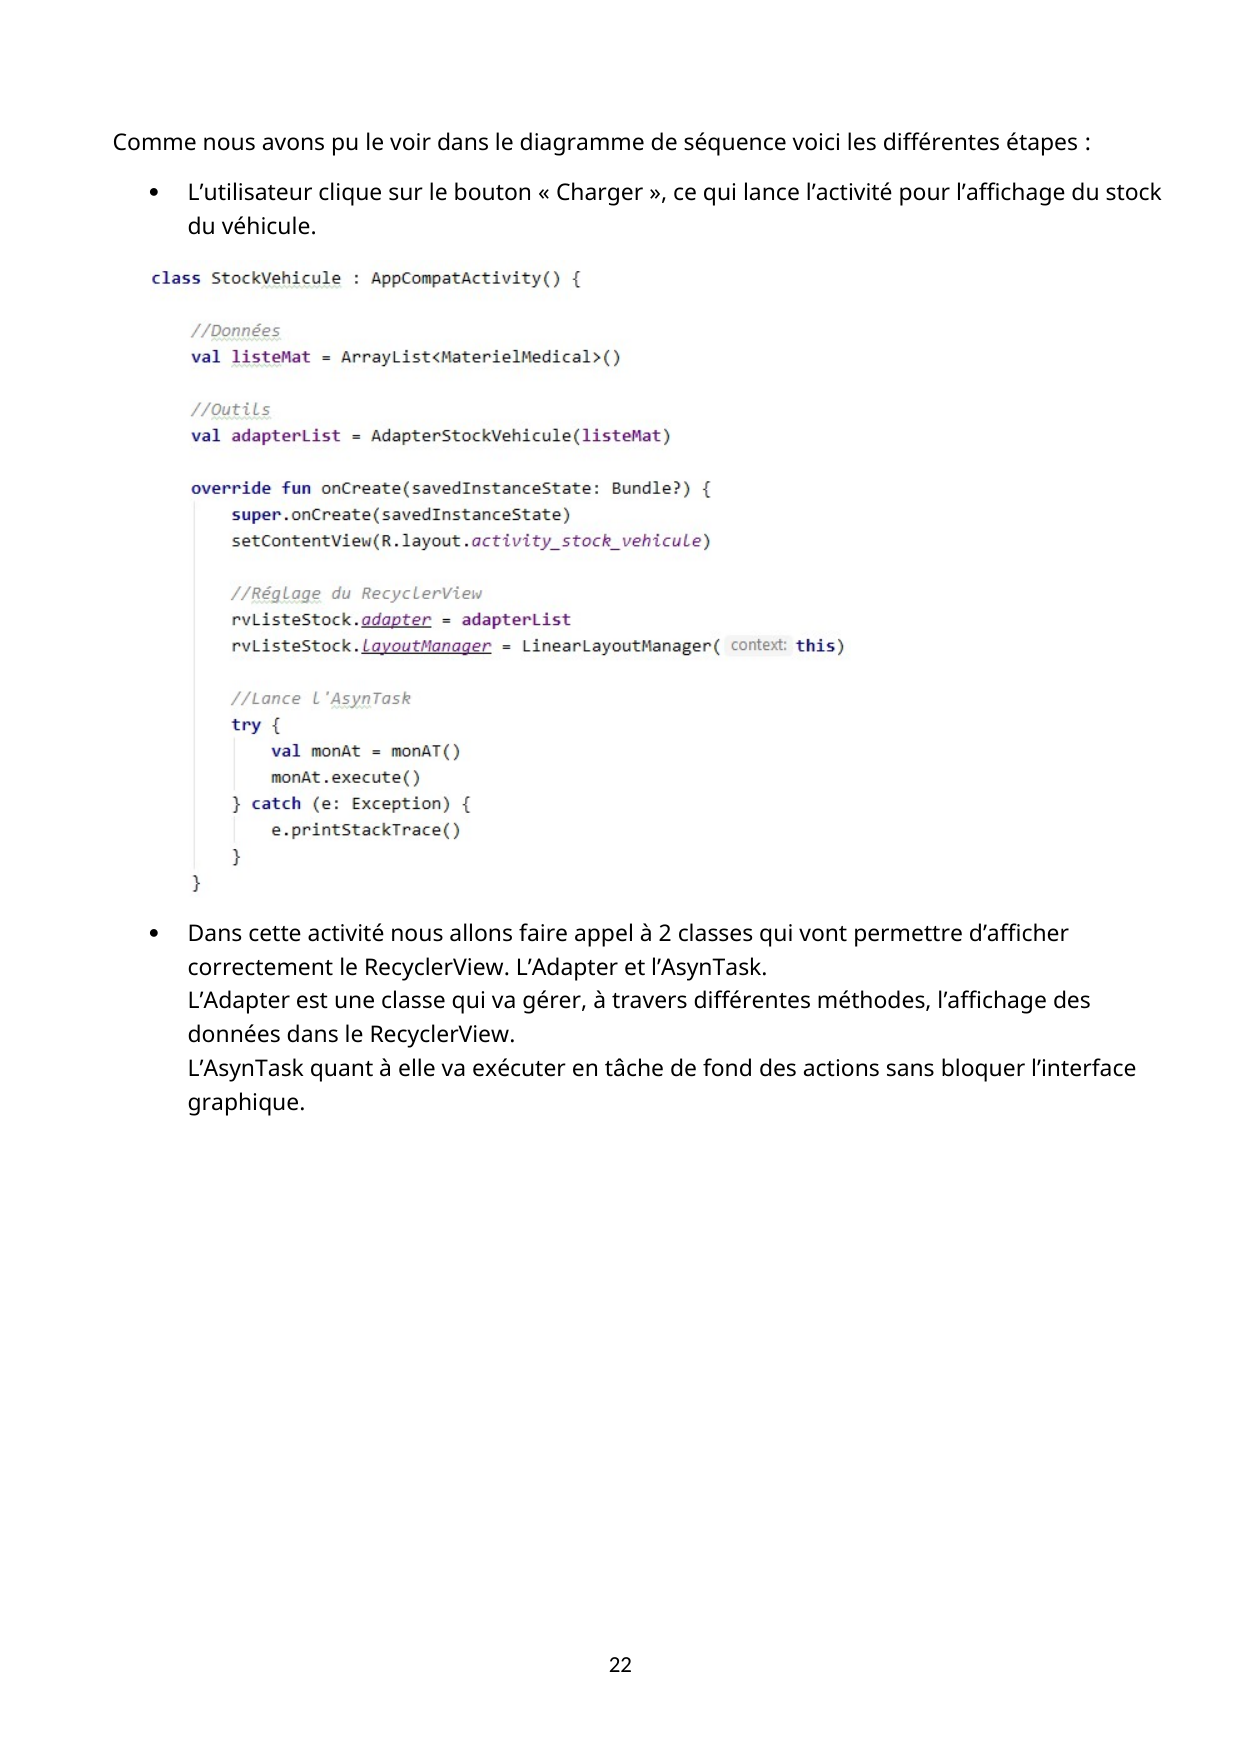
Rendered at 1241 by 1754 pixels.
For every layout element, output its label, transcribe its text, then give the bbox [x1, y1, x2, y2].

picture [150, 260, 852, 898]
list Dans cette activité nous allons faire appel à 2 classes qui vont permettre d’afficher correctement le RecyclerView. L’Adapter et l’AsynTask. [150, 917, 1165, 982]
list L’Adapter est une classe qui va gérer, à travers différentes méthodes, l’affichage des données dans le RecyclerView. [187, 984, 1165, 1049]
list L’AsynTask quant à elle va exécuter en tâche de fond des actions sans bloquer l’interface graphique. [187, 1052, 1165, 1117]
list L’utilisateur clique sur le bouton « Charger », ce qui lance l’activité pour l’affichage du stock du véhicule. [150, 176, 1165, 241]
text Comme nous avons pu le voir dans le diagramme de séquence voici les différentes étapes : [112, 126, 1165, 157]
